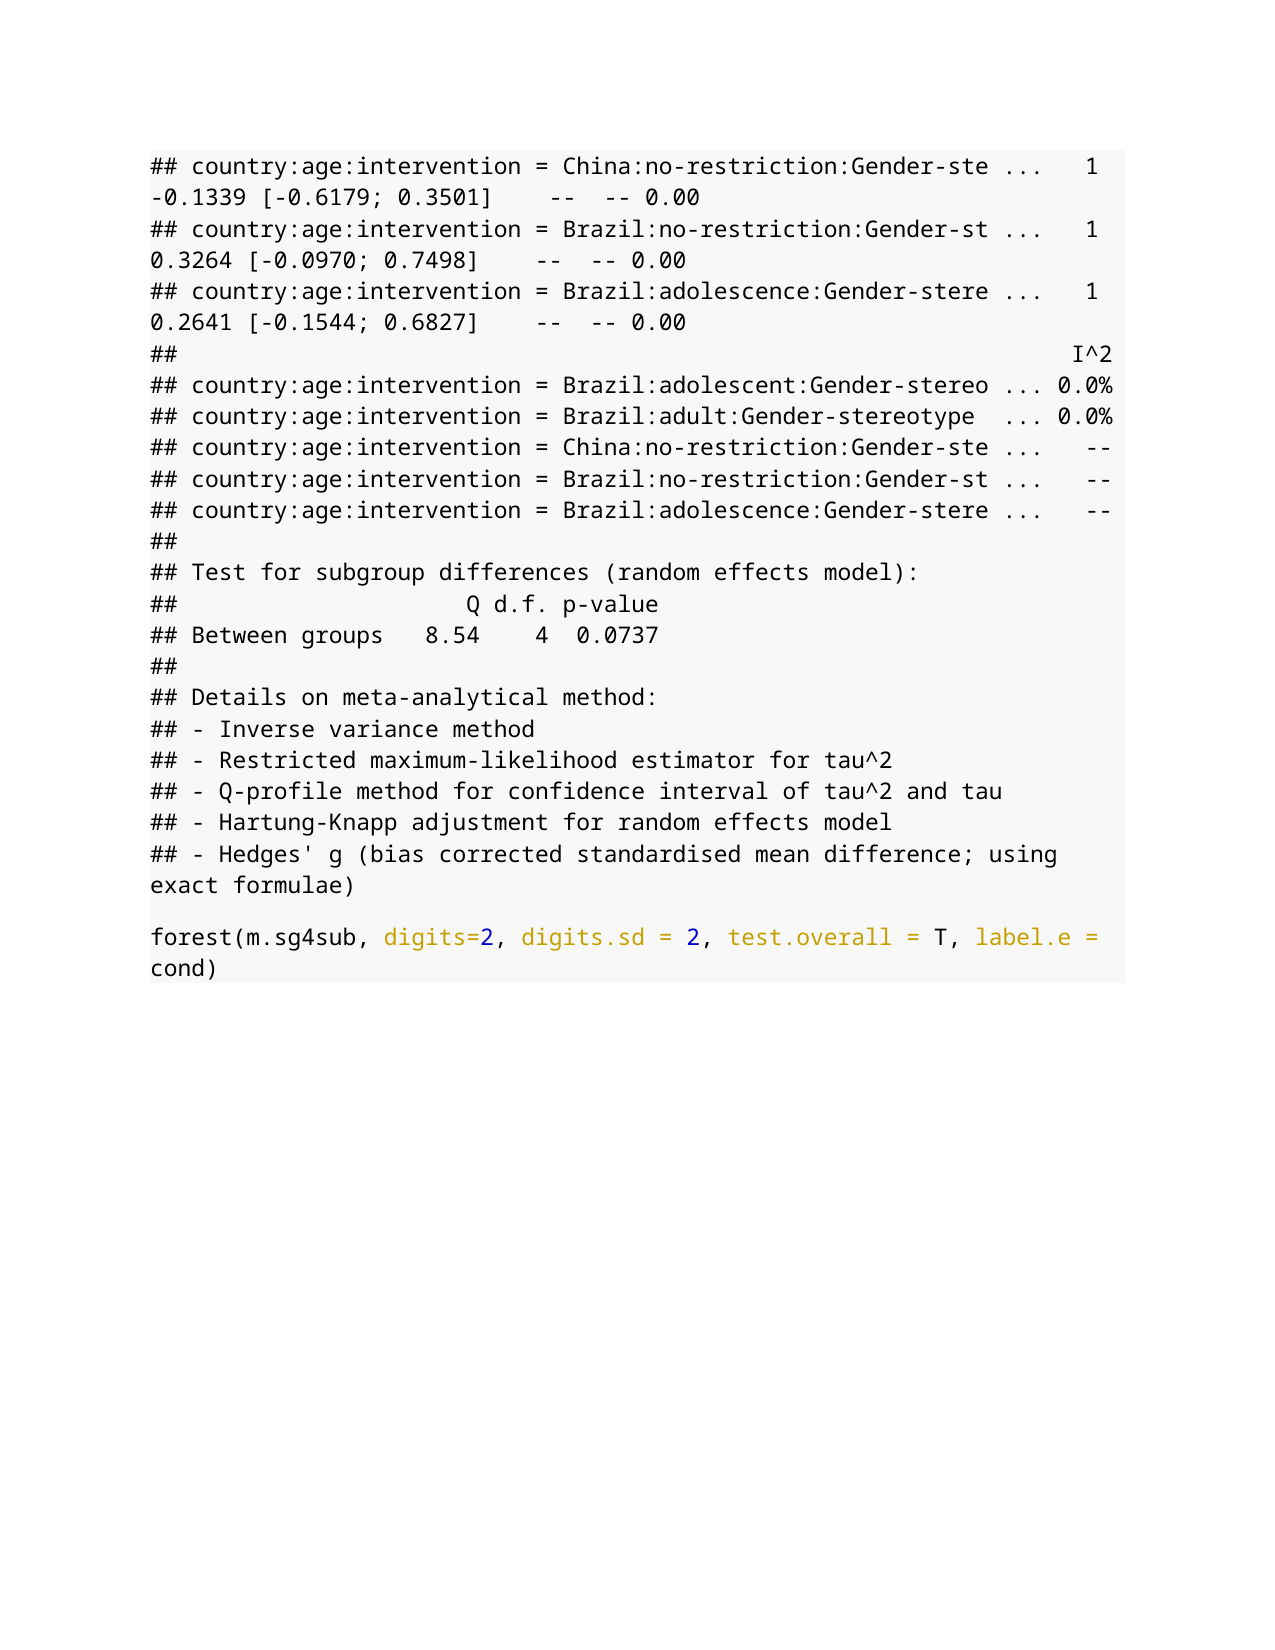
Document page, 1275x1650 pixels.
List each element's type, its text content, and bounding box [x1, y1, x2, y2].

text forest(m.sg4sub, digits=2, digits.sd = 2, test.overall = T, label.e = cond) [219, 921, 1125, 983]
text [150, 150, 1125, 900]
